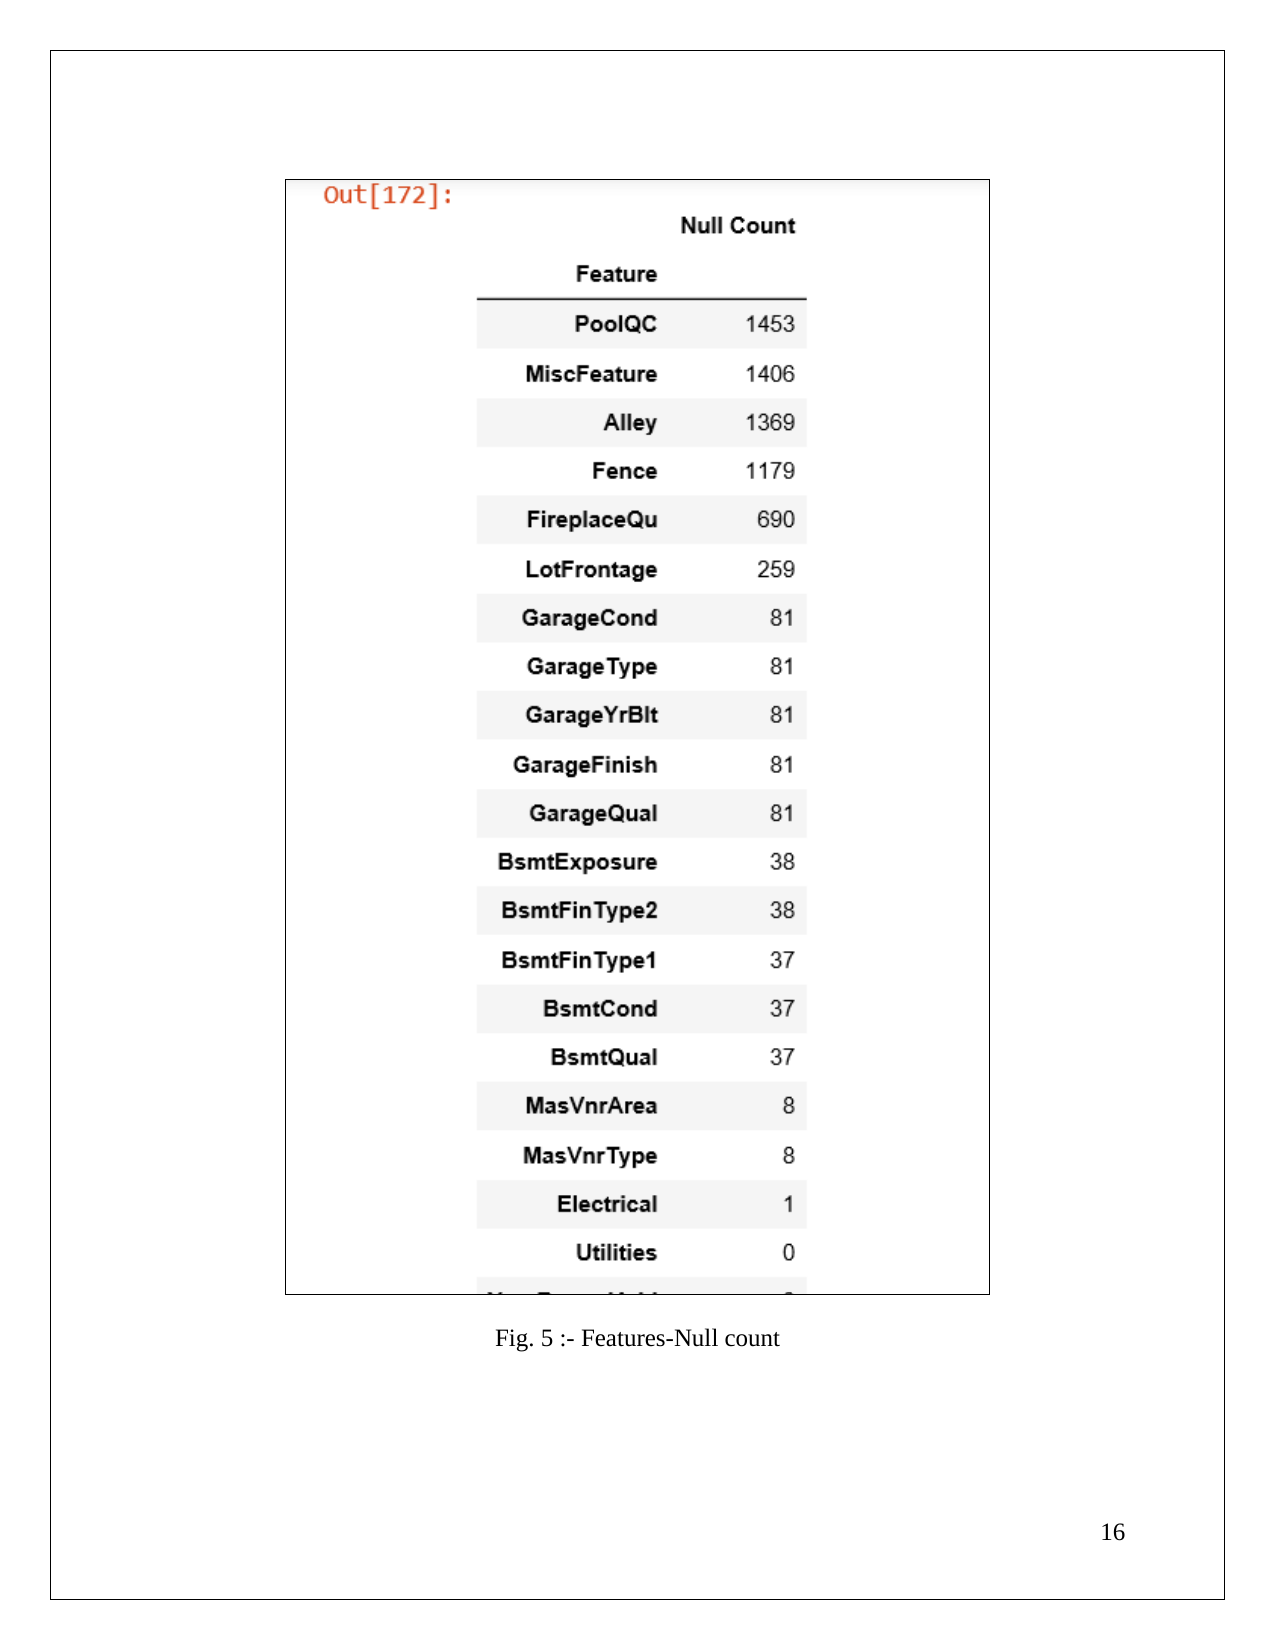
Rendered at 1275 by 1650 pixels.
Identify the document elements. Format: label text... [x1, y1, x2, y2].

picture [286, 180, 989, 1294]
text Fig. 5 :- Features-Null count [150, 1323, 1125, 1352]
